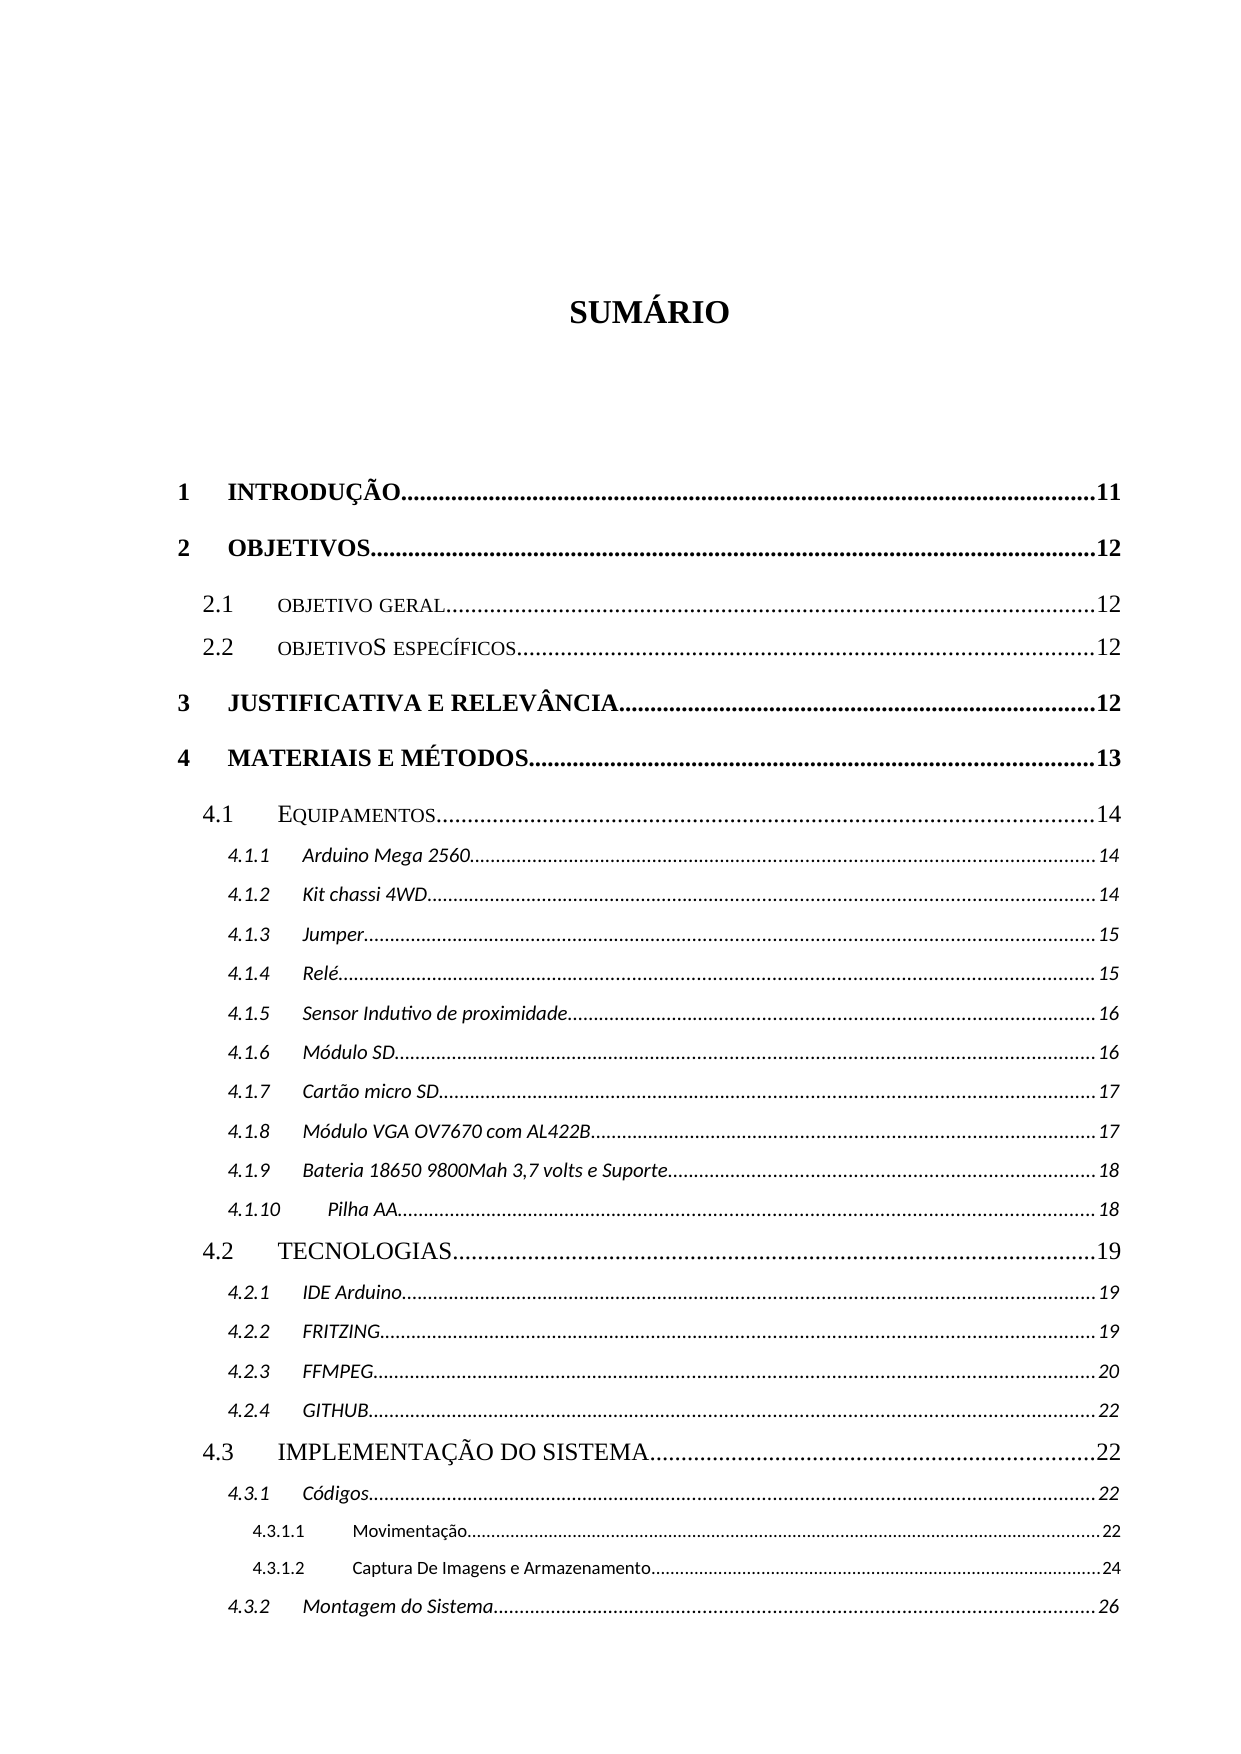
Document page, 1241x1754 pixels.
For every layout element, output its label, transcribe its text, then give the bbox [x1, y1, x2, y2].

text 4.2.3 FFMPEG 20 [227, 1358, 1122, 1383]
text 4.1.1 Arduino Mega 2560 14 [227, 842, 1122, 868]
text 4.1.3 Jumper 15 [227, 921, 1122, 946]
text 4.1.4 Relé 15 [227, 960, 1122, 986]
text 4.2.2 FRITZING 19 [227, 1319, 1122, 1344]
text 4.1.8 Módulo VGA OV7670 com AL422B 17 [227, 1118, 1122, 1143]
text 4.1 Equipamentos 14 [202, 799, 1122, 828]
text 2.1 objetivo geral 12 [202, 589, 1122, 617]
text 4.2 TECNOLOGIAS 19 [202, 1236, 1122, 1265]
text 3 JUSTIFICATIVA E RELEVÂNCIA 12 [177, 688, 1122, 716]
text 4.3.2 Montagem do Sistema 26 [227, 1593, 1122, 1618]
text 4.2.1 IDE Arduino 19 [227, 1279, 1122, 1305]
text 4.1.7 Cartão micro SD 17 [227, 1078, 1122, 1104]
text 4.1.2 Kit chassi 4WD 14 [227, 882, 1122, 907]
text 4.2.4 GITHUB 22 [227, 1397, 1122, 1423]
text 1 INTRODUÇÃO 11 [177, 477, 1122, 506]
text 2 objetivos 12 [177, 533, 1122, 562]
text 4.1.9 Bateria 18650 9800Mah 3,7 volts e Suporte 18 [227, 1157, 1122, 1183]
text 4.3.1.1 Movimentação 22 [252, 1519, 1122, 1542]
text 4.3 IMPLEMENTAÇÃO DO SISTEMA 22 [202, 1437, 1122, 1466]
text 4.1.6 Módulo SD 16 [227, 1039, 1122, 1064]
text SUMÁRIO [177, 292, 1122, 331]
text 4.1.5 Sensor Indutivo de proximidade 16 [227, 1000, 1122, 1025]
text 4.1.10 Pilha AA 18 [227, 1197, 1122, 1222]
text 4.3.1 Códigos 22 [227, 1480, 1122, 1505]
text 2.2 objetivoS específicos 12 [202, 632, 1122, 661]
text 4.3.1.2 Captura De Imagens e Armazenamento 24 [252, 1556, 1122, 1579]
text 4 Materiais e métodos 13 [177, 743, 1122, 772]
